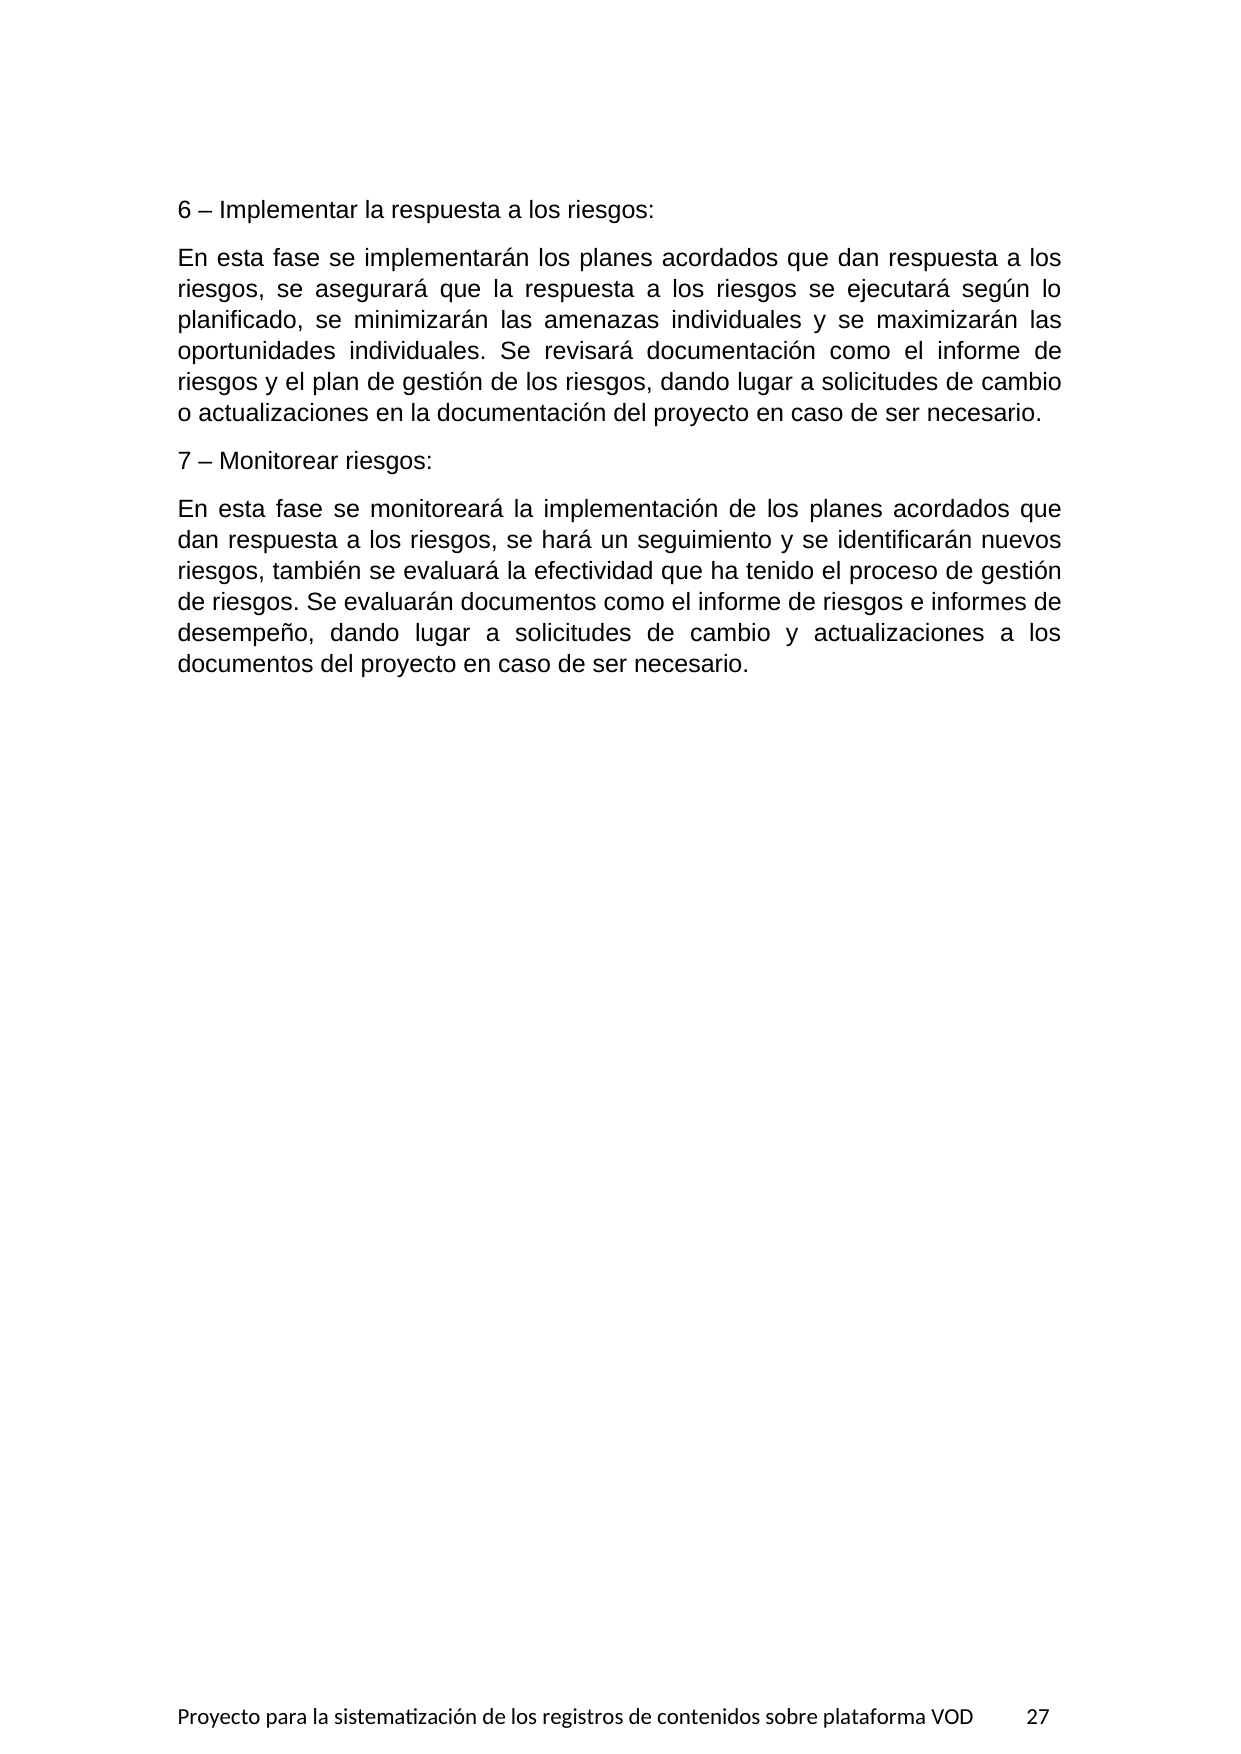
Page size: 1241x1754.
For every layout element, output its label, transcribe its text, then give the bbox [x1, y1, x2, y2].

text 6 – Implementar la respuesta a los riesgos: [177, 195, 1063, 224]
text En esta fase se implementarán los planes acordados que dan respuesta a los riesgos, se asegurará que la respuesta a los riesgos se ejecutará según lo planificado, se minimizarán las amenazas individuales y se maximizarán las oportunidades individuales. Se revisará documentación como el informe de riesgos y el plan de gestión de los riesgos, dando lugar a solicitudes de cambio o actualizaciones en la documentación del proyecto en caso de ser necesario. [177, 243, 1063, 427]
text 7 – Monitorear riesgos: [177, 446, 1063, 475]
text En esta fase se monitoreará la implementación de los planes acordados que dan respuesta a los riesgos, se hará un seguimiento y se identificarán nuevos riesgos, también se evaluará la efectividad que ha tenido el proceso de gestión de riesgos. Se evaluarán documentos como el informe de riesgos e informes de desempeño, dando lugar a solicitudes de cambio y actualizaciones a los documentos del proyecto en caso de ser necesario. [177, 494, 1063, 678]
